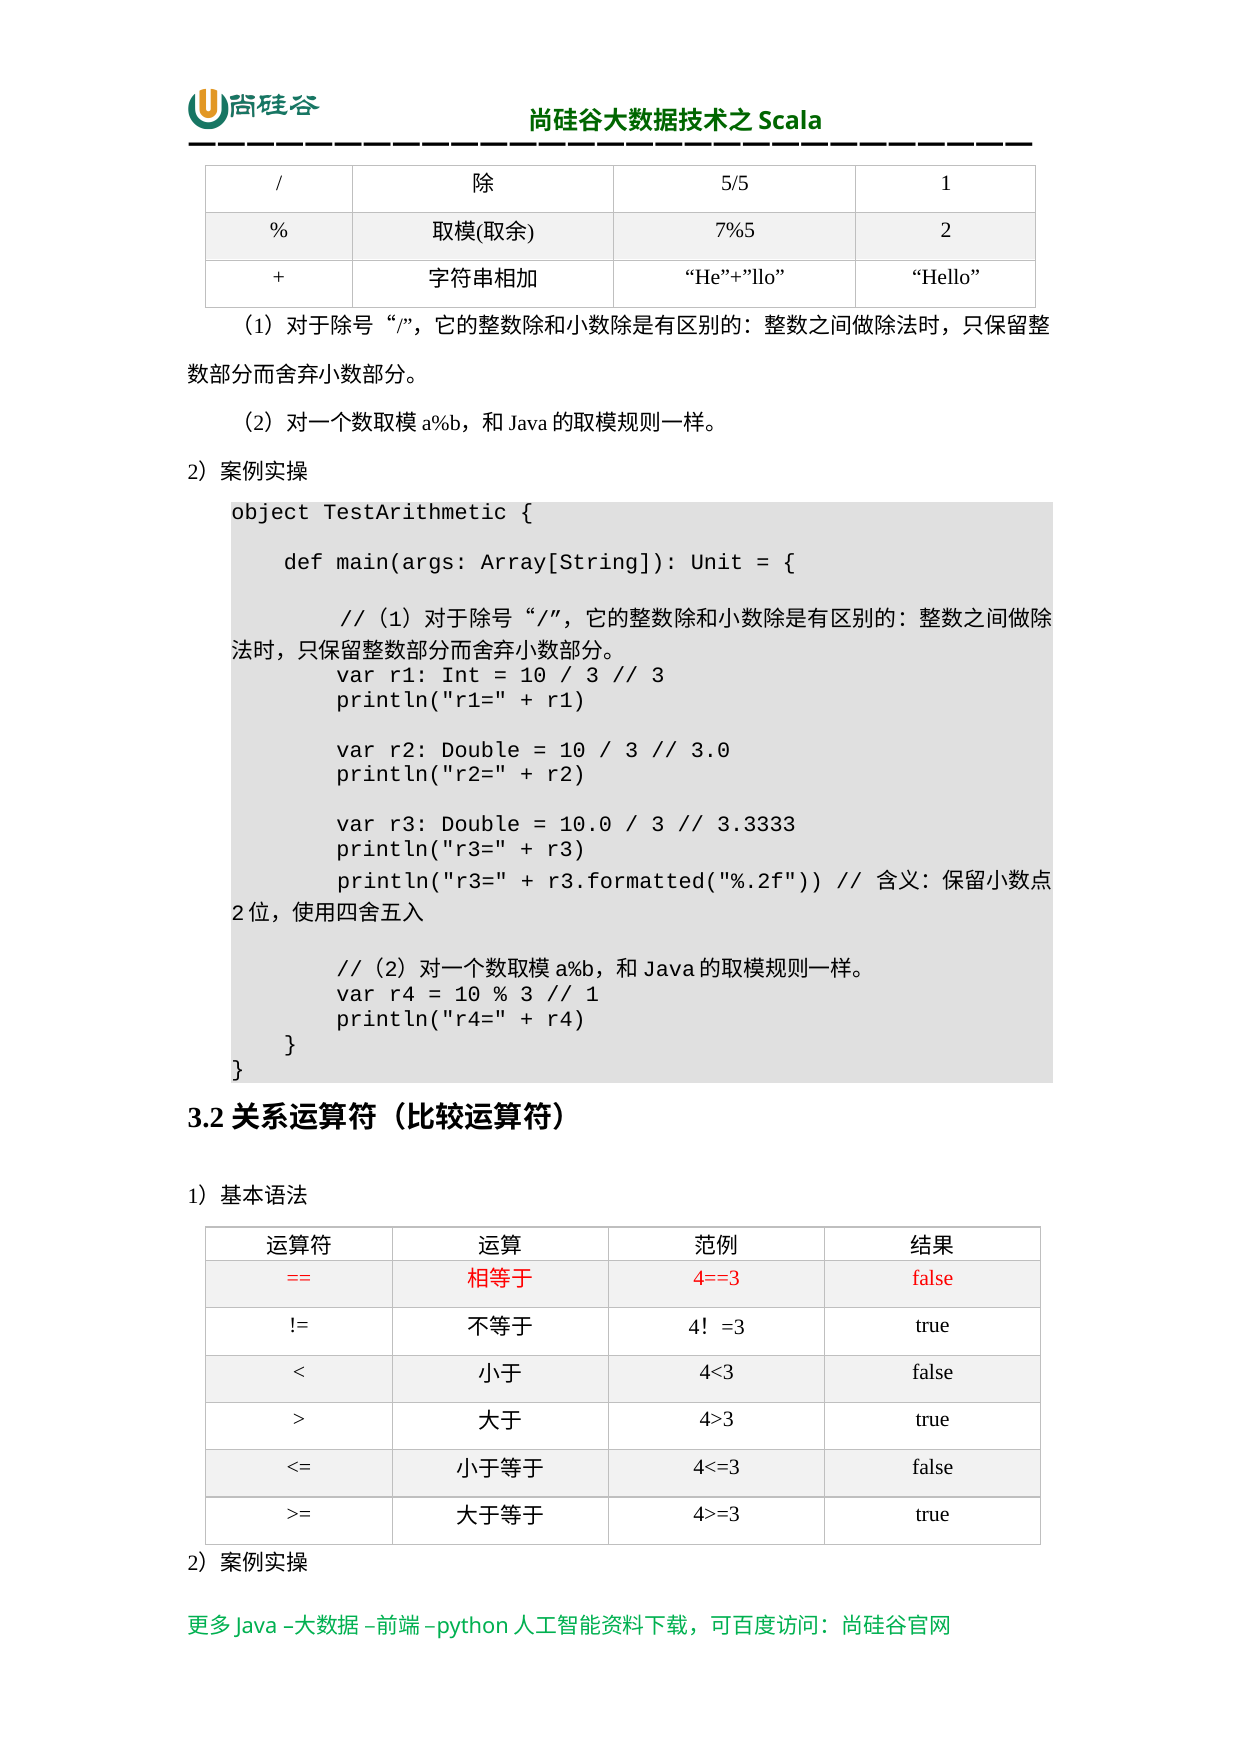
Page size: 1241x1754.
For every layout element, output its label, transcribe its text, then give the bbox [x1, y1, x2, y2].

text //（1）对于除号“/”，它的整数除和小数除是有区别的：整数之间做除法时，只保留整数部分而舍弃小数部分。 [231, 601, 1053, 664]
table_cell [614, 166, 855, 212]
text println("r3=" + r3.formatted("%.2f")) // 含义：保留小数点2位，使用四舍五入 [231, 863, 1053, 927]
text （2）对一个数取模a%b，和Java的取模规则一样。 [187, 405, 1053, 437]
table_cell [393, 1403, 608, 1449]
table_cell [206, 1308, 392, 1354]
picture [187, 88, 321, 130]
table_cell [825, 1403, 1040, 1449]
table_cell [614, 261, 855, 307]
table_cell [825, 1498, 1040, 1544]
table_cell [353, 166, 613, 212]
text var r2: Double = 10 / 3 // 3.0 [231, 739, 1053, 763]
text //（2）对一个数取模a%b，和Java的取模规则一样。 [231, 951, 1053, 983]
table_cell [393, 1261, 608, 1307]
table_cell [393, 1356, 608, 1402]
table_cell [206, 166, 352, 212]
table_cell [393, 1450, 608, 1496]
text var r1: Int = 10 / 3 // 3 [231, 664, 1053, 689]
text println("r4=" + r4) [231, 1008, 1053, 1033]
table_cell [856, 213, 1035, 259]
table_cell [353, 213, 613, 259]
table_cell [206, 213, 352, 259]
text 1）基本语法 [187, 1178, 1053, 1211]
text println("r2=" + r2) [231, 763, 1053, 788]
text } [231, 1058, 1053, 1083]
text println("r3=" + r3) [231, 838, 1053, 863]
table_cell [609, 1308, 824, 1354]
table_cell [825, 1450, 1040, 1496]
text println("r1=" + r1) [231, 689, 1053, 714]
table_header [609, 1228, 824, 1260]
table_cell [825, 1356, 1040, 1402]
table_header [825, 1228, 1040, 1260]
text var r3: Double = 10.0 / 3 // 3.3333 [231, 813, 1053, 838]
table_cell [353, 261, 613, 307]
text } [231, 1033, 1053, 1058]
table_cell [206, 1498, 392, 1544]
text def main(args: Array[String]): Unit = { [231, 551, 1053, 576]
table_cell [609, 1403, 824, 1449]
subtitle 3.2 关系运算符（比较运算符） [187, 1083, 1053, 1148]
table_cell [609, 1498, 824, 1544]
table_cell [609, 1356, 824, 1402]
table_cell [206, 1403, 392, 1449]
text 2）案例实操 [187, 1545, 1053, 1577]
text （1）对于除号“/”，它的整数除和小数除是有区别的：整数之间做除法时，只保留整数部分而舍弃小数部分。 [187, 308, 1053, 389]
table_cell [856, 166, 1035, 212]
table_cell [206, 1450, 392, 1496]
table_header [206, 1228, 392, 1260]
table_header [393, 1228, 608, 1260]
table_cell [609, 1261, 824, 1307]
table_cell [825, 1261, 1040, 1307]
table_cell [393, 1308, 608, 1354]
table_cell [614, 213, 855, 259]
text 2）案例实操 [187, 453, 1053, 486]
text object TestArithmetic { [231, 502, 1053, 526]
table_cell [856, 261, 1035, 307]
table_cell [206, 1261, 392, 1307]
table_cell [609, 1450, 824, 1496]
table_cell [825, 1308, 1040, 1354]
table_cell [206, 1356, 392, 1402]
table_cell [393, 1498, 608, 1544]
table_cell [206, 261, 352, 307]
text var r4 = 10 % 3 // 1 [231, 983, 1053, 1008]
